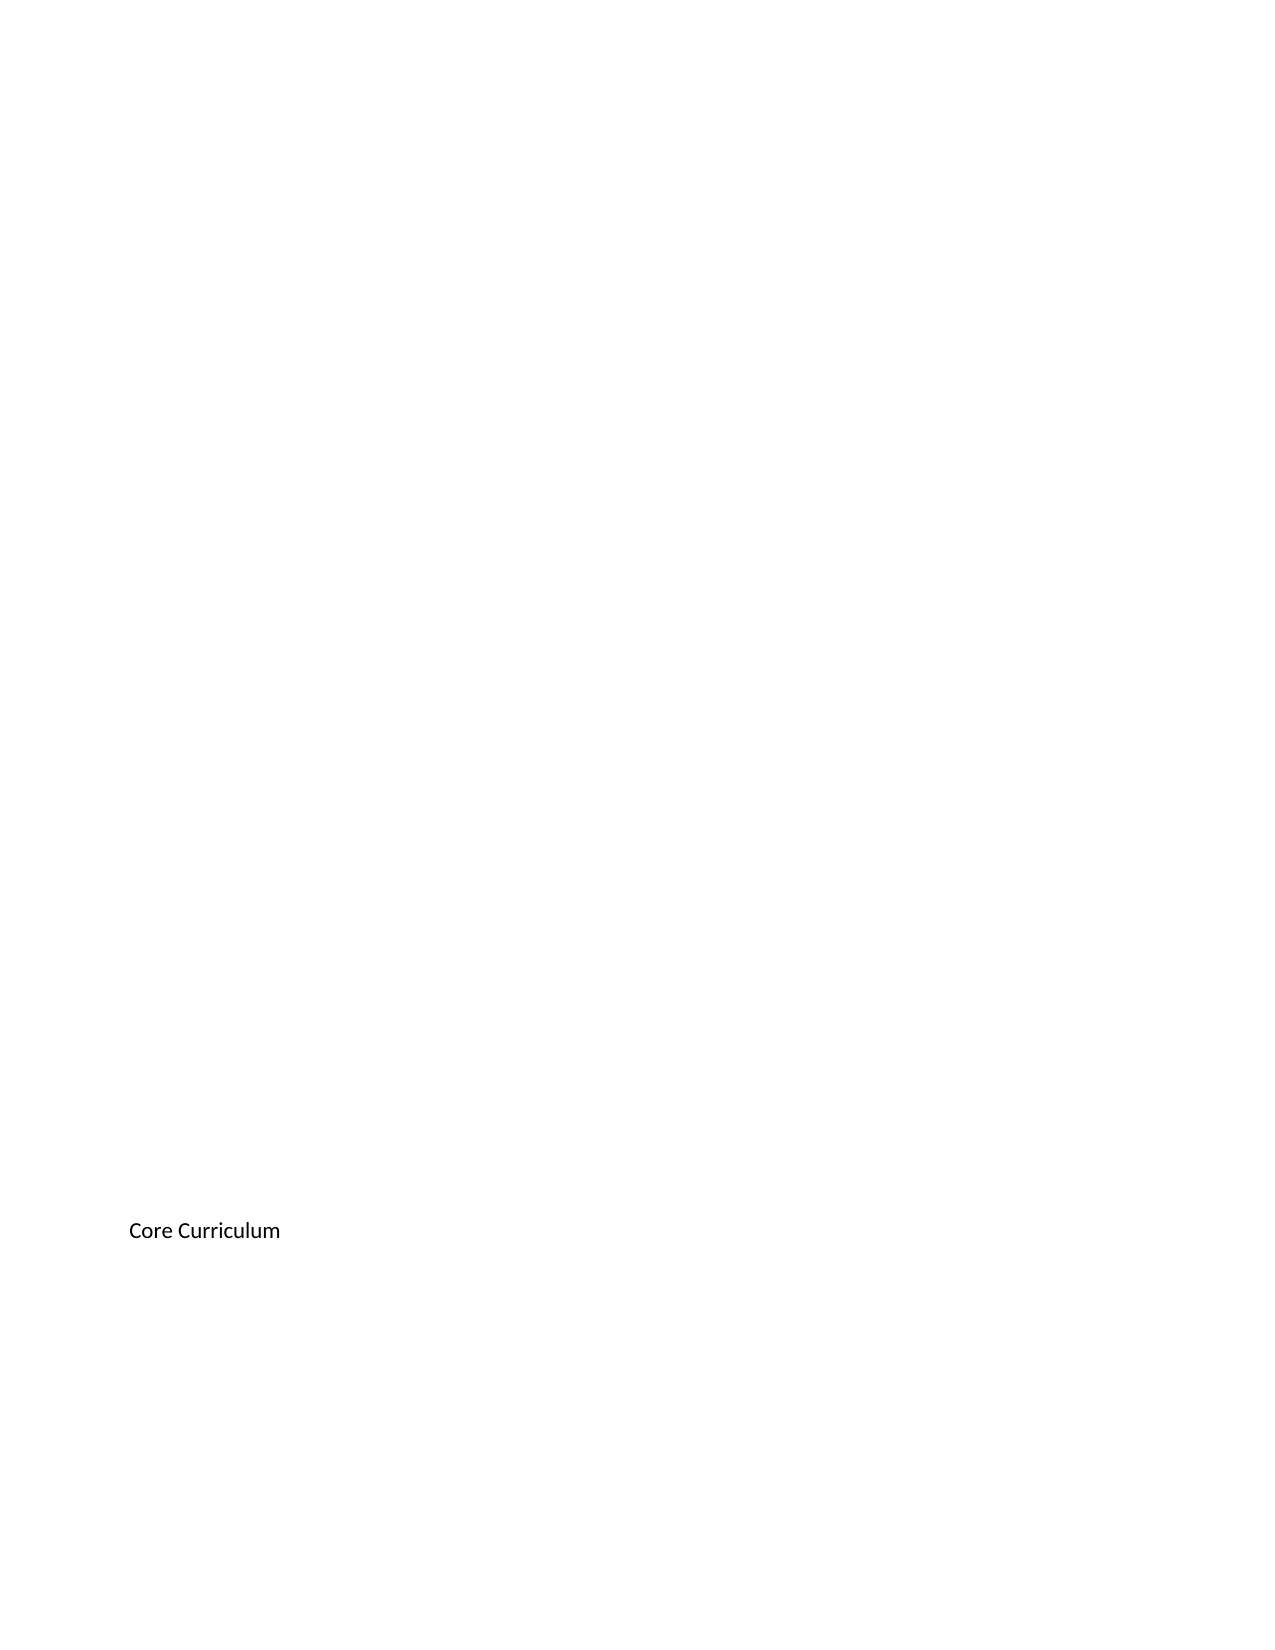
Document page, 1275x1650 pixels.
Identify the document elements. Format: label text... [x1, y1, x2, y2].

text Core Curriculum [54, 1216, 1212, 1244]
